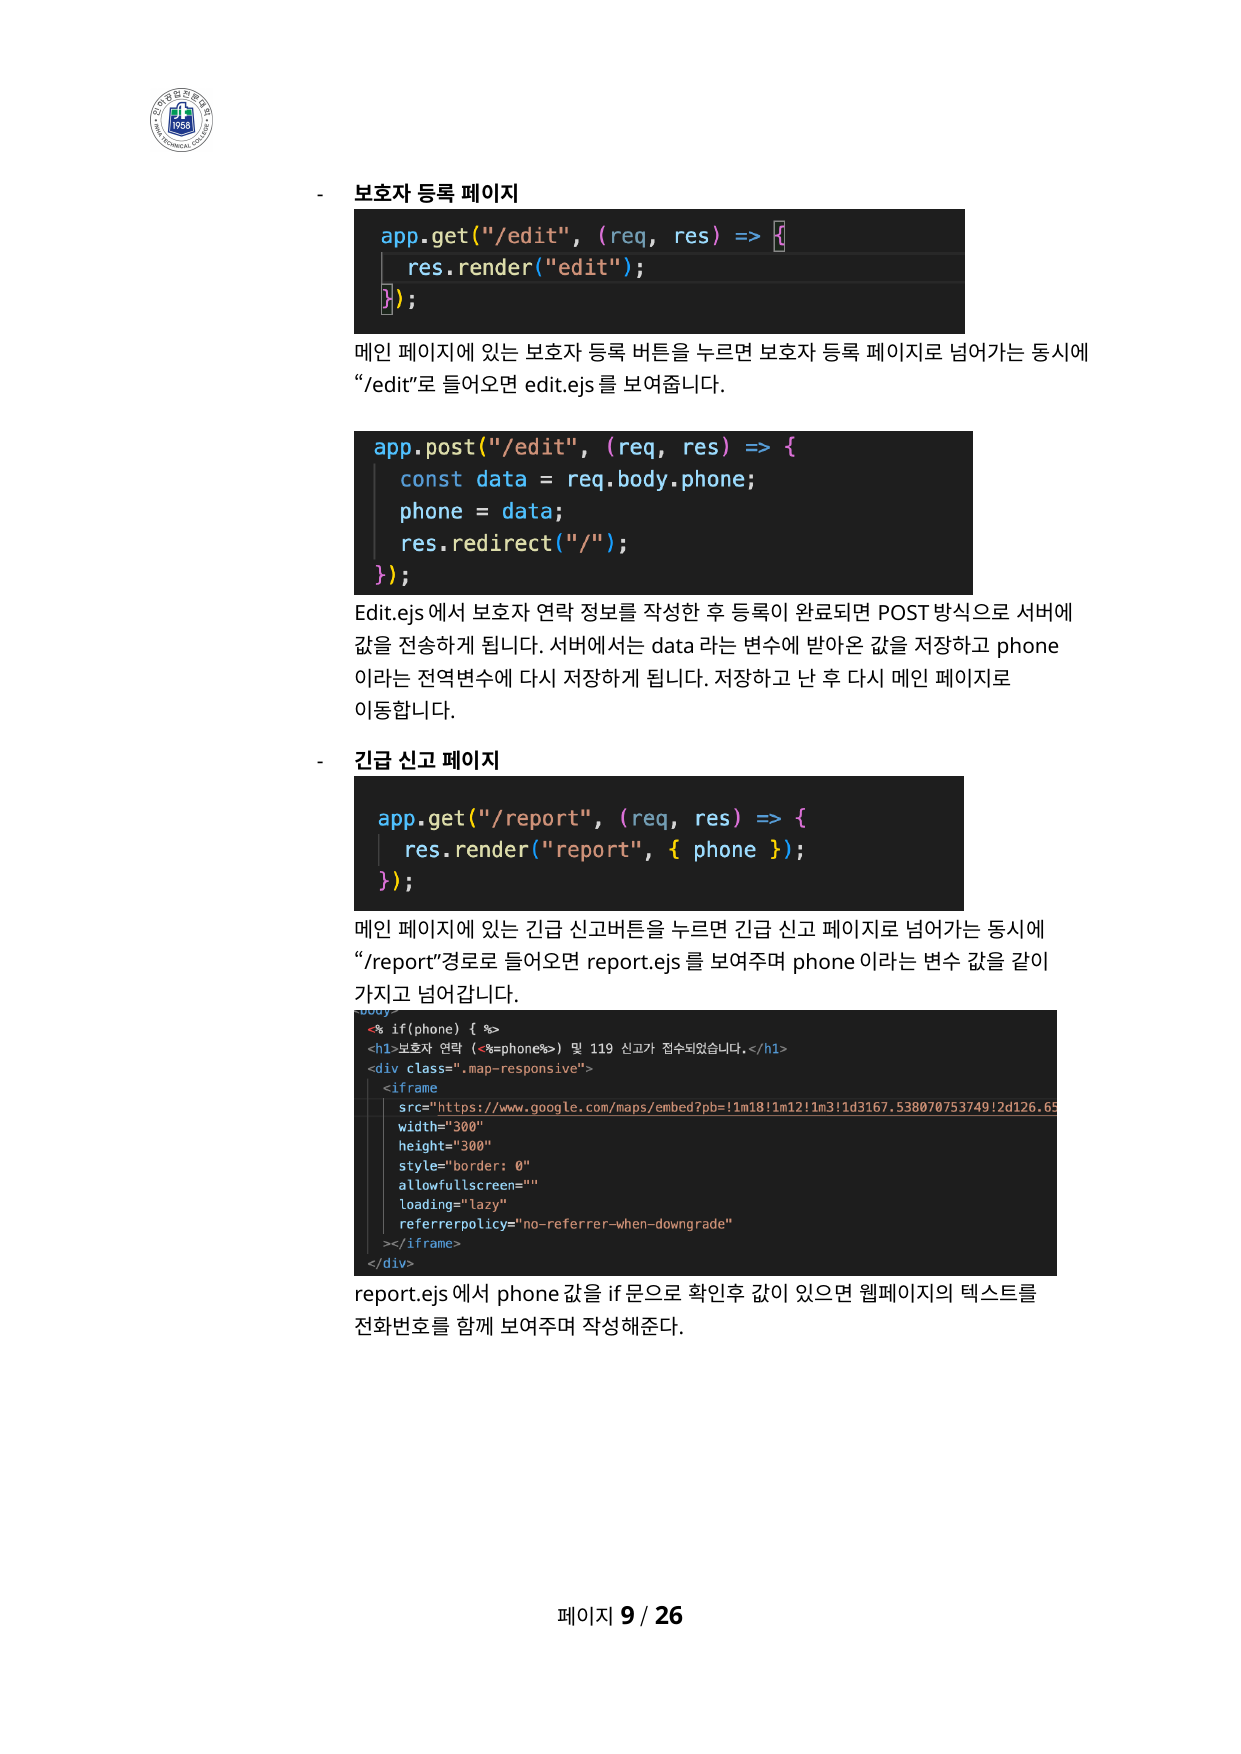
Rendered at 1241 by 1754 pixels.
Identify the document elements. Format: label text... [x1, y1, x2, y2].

picture [354, 1010, 1057, 1276]
picture [354, 776, 964, 911]
picture [354, 431, 973, 595]
picture [150, 88, 213, 152]
picture [354, 209, 965, 334]
